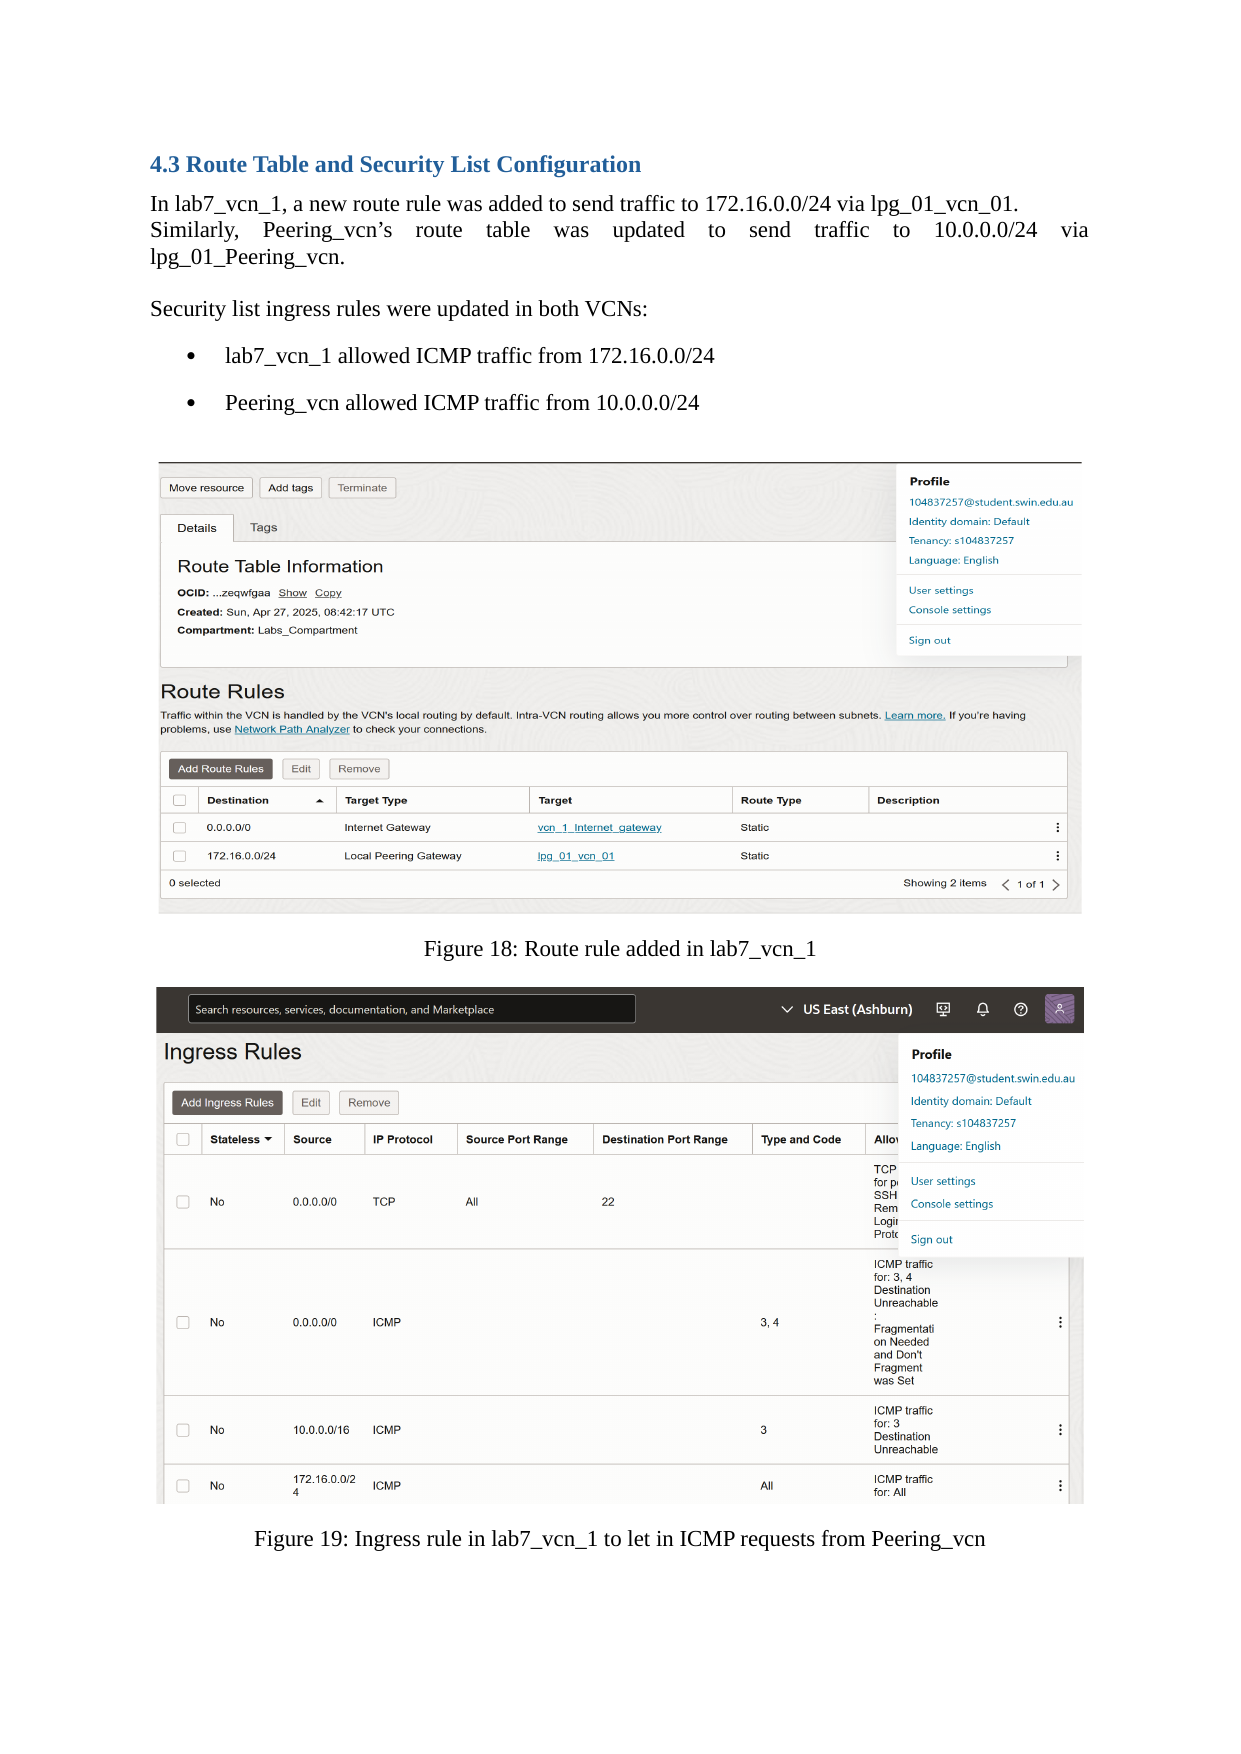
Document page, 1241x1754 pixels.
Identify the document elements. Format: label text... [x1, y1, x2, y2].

picture [156, 987, 1084, 1504]
text Similarly, Peering_vcn’s route table was updated to send traffic to 10.0.0.0/24 via lpg_01_Peering_vcn. [150, 216, 1090, 269]
picture [158, 462, 1082, 914]
text In lab7_vcn_1, a new route rule was added to send traffic to 172.16.0.0/24 via lpg_01_vcn_01. [150, 190, 1090, 216]
list Peering_vcn allowed ICMP traffic from 10.0.0.0/24 [187, 389, 1090, 416]
list lab7_vcn_1 allowed ICMP traffic from 172.16.0.0/24 [187, 342, 1090, 369]
text Figure 19: Ingress rule in lab7_vcn_1 to let in ICMP requests from Peering_vcn [150, 1526, 1090, 1552]
text Security list ingress rules were updated in both VCNs: [150, 295, 1090, 322]
text Figure 18: Route rule added in lab7_vcn_1 [150, 935, 1090, 961]
subtitle 4.3 Route Table and Security List Configuration [150, 150, 1090, 178]
